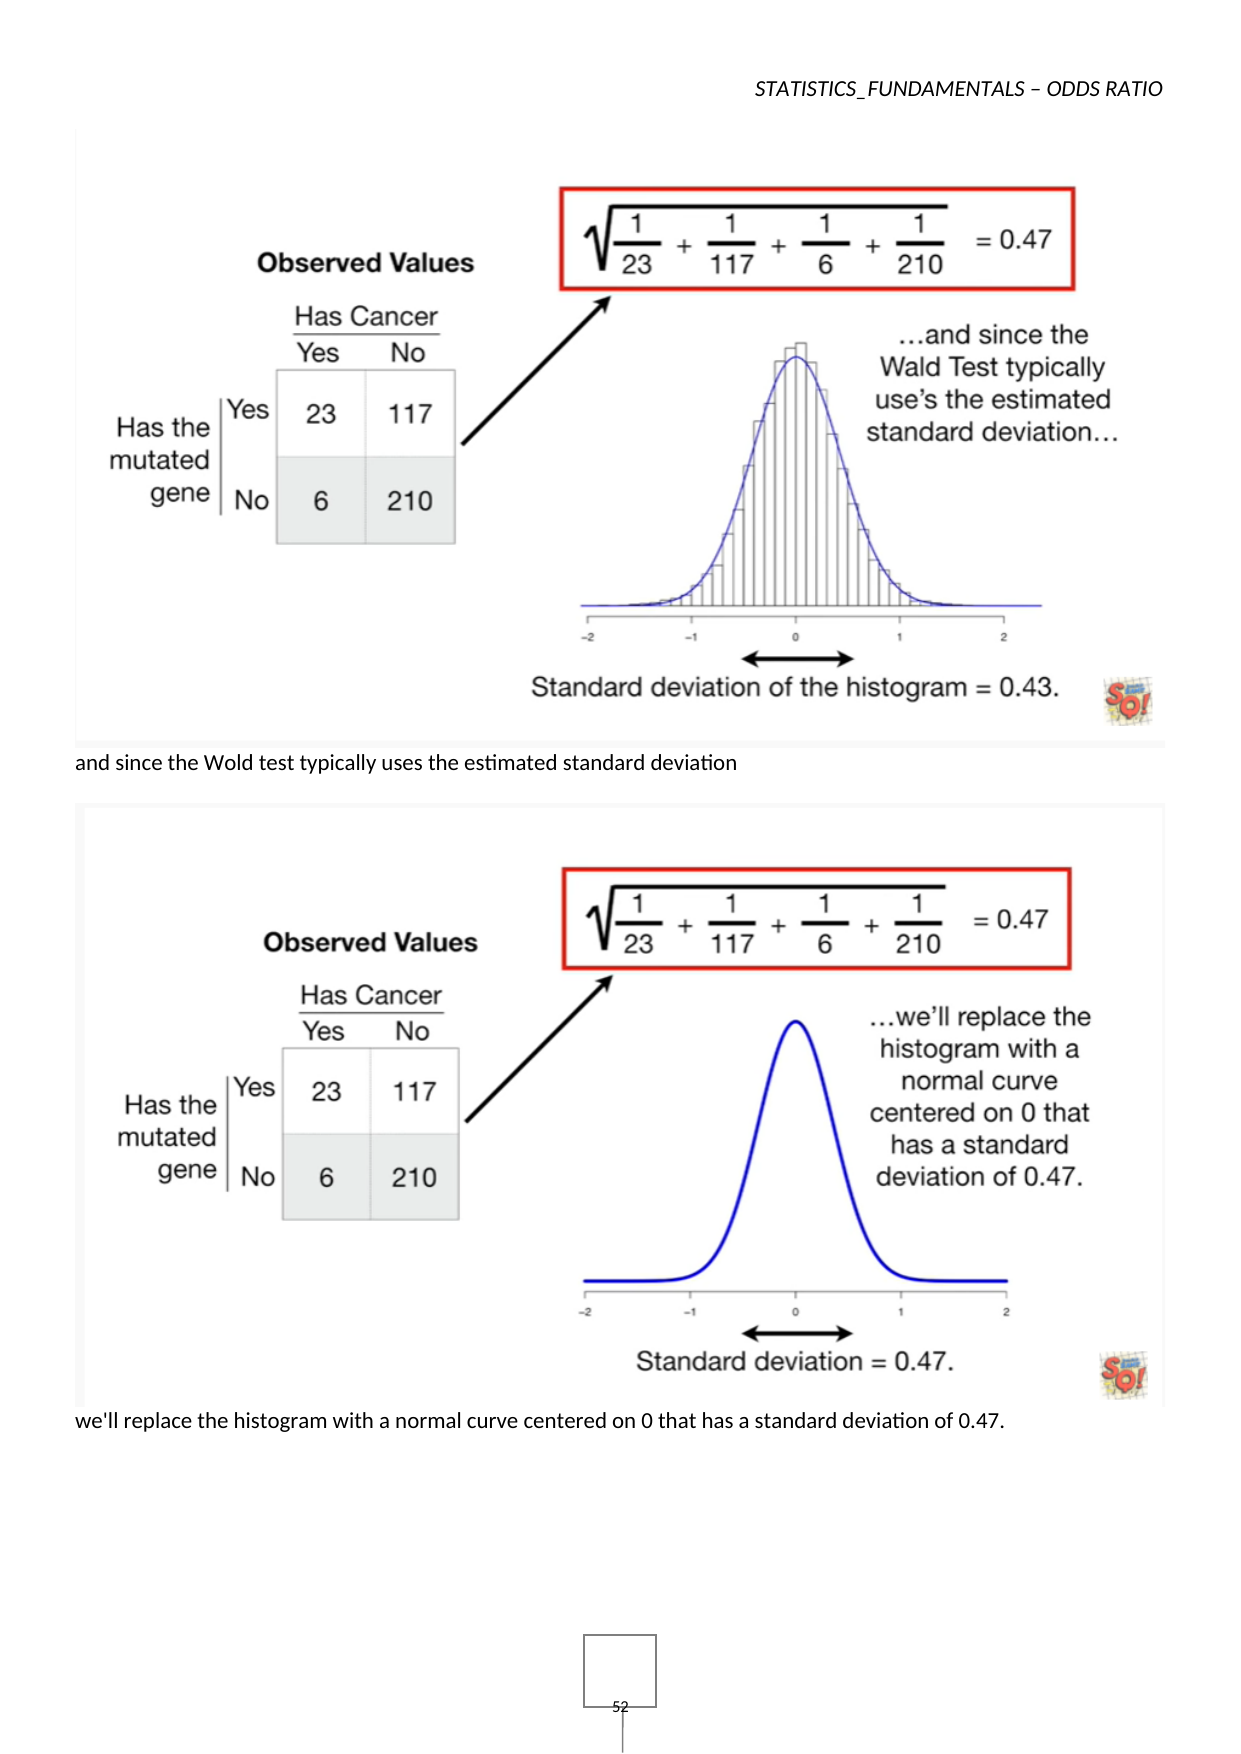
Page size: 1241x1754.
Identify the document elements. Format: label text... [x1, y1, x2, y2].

picture [75, 803, 1166, 1407]
text we'll replace the histogram with a normal curve centered on 0 that has a standard deviation of 0.47. [75, 1407, 1165, 1435]
text and since the Wold test typically uses the estimated standard deviation [75, 748, 1165, 776]
picture [75, 129, 1166, 748]
